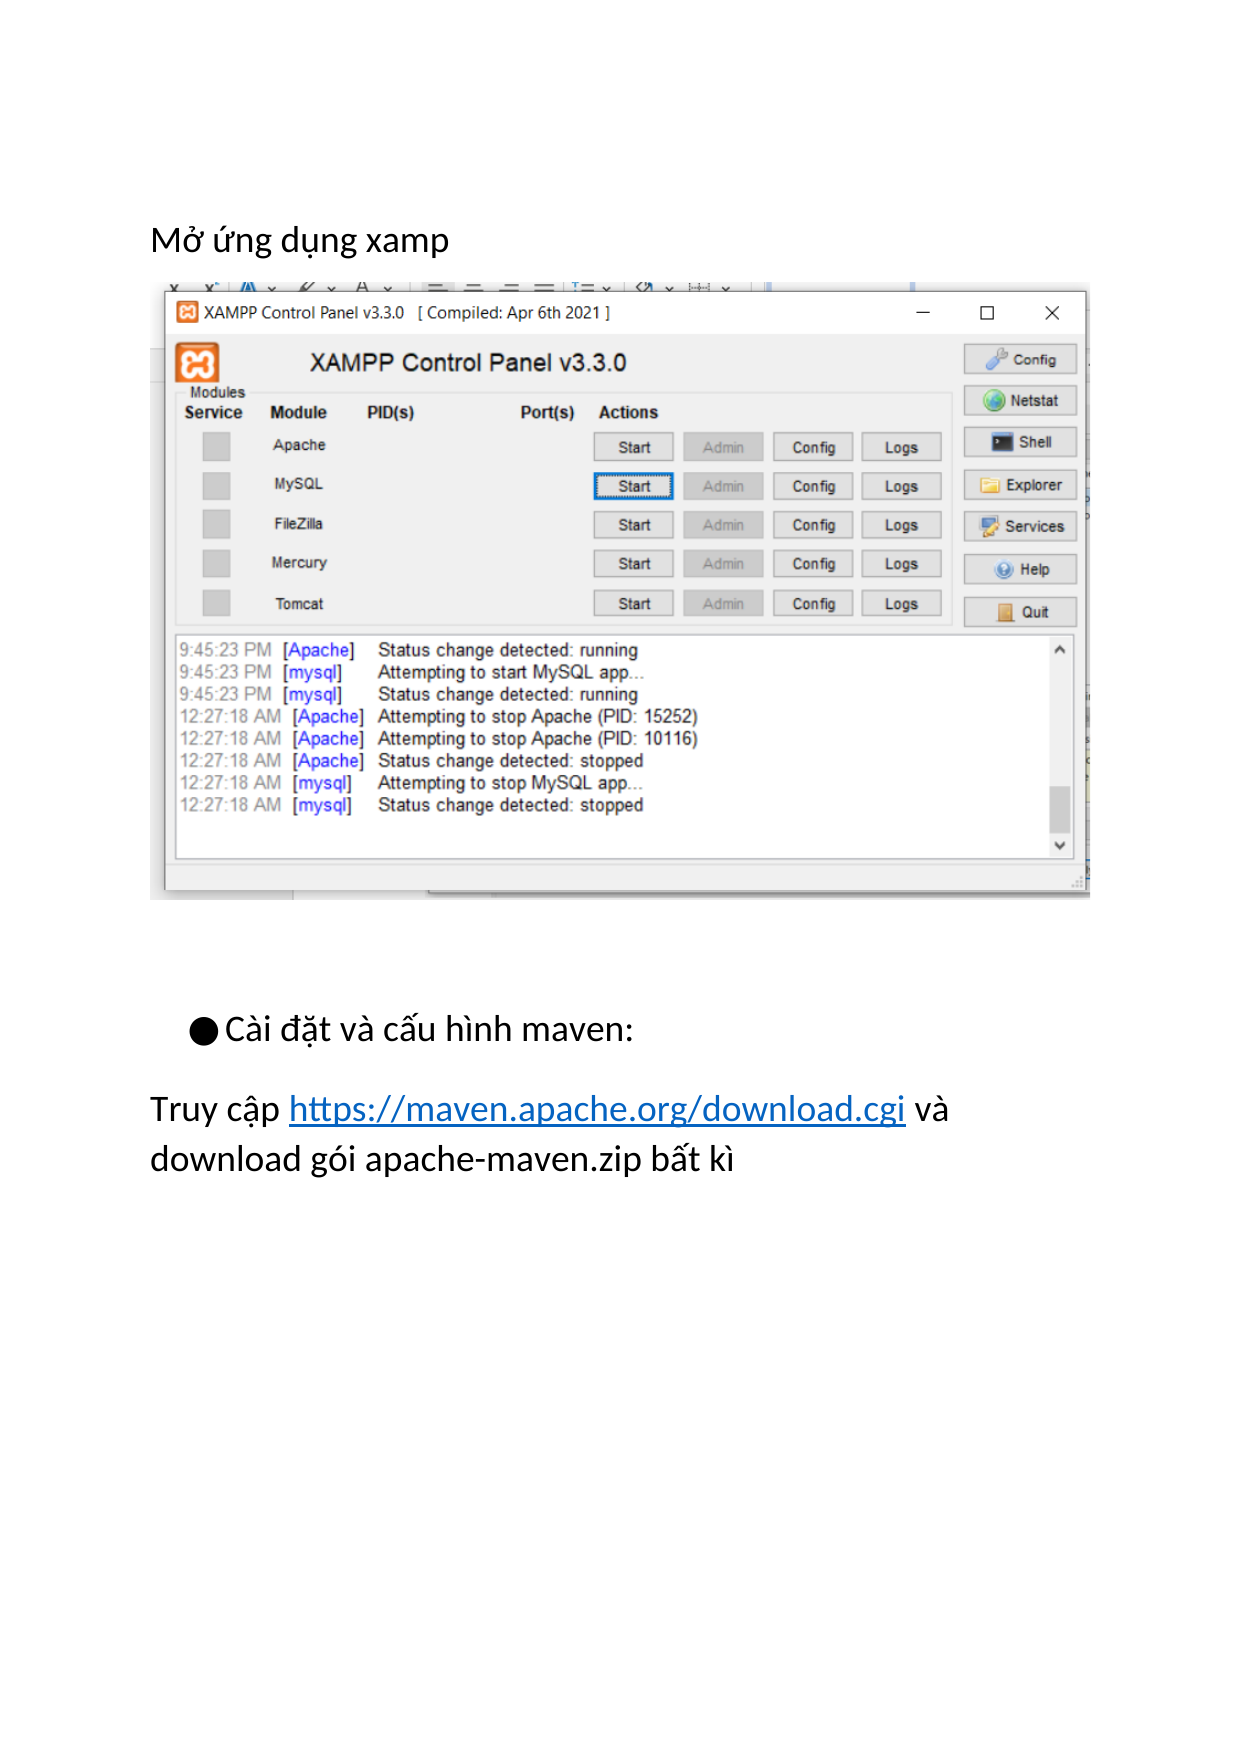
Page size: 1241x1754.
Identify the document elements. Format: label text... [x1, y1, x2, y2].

text Truy cập https://maven.apache.org/download.cgi và download gói apache-maven.zip bất kì [150, 1085, 1090, 1181]
text Mở ứng dụng xamp [150, 216, 1090, 262]
list Cài đặt và cấu hình maven: [187, 986, 1090, 1062]
picture [150, 282, 1091, 900]
